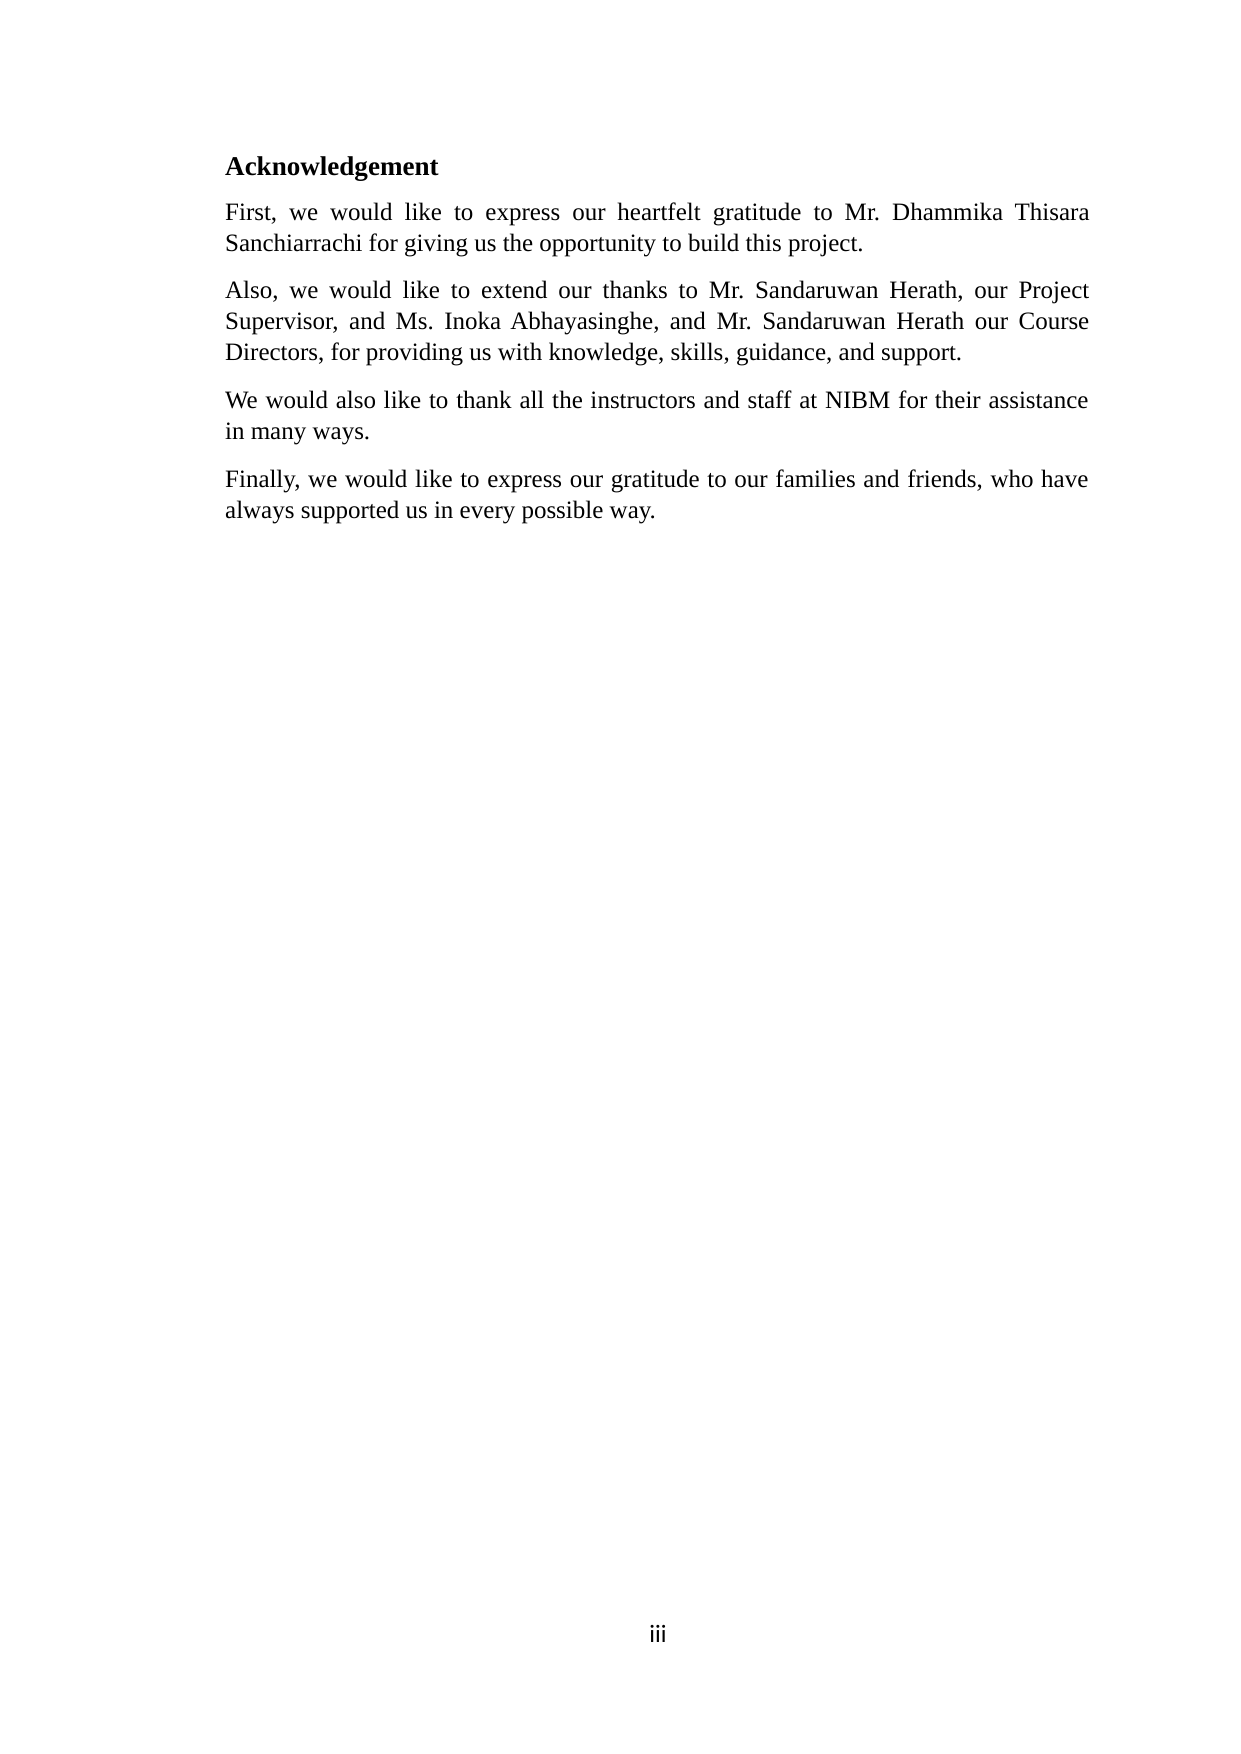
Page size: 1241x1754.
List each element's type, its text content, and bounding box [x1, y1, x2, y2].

text First, we would like to express our heartfelt gratitude to Mr. Dhammika Thisara Sanchiarrachi for giving us the opportunity to build this project. [225, 197, 1090, 256]
text We would also like to thank all the instructors and staff at NIBM for their assistance in many ways. [225, 385, 1090, 445]
text Finally, we would like to express our gratitude to our families and friends, who have always supported us in every possible way. [225, 464, 1090, 524]
subtitle Acknowledgement [225, 150, 1090, 181]
text Also, we would like to extend our thanks to Mr. Sandaruwan Herath, our Project Supervisor, and Ms. Inoka Abhayasinghe, and Mr. Sandaruwan Herath our Course Directors, for providing us with knowledge, skills, guidance, and support. [225, 275, 1090, 366]
